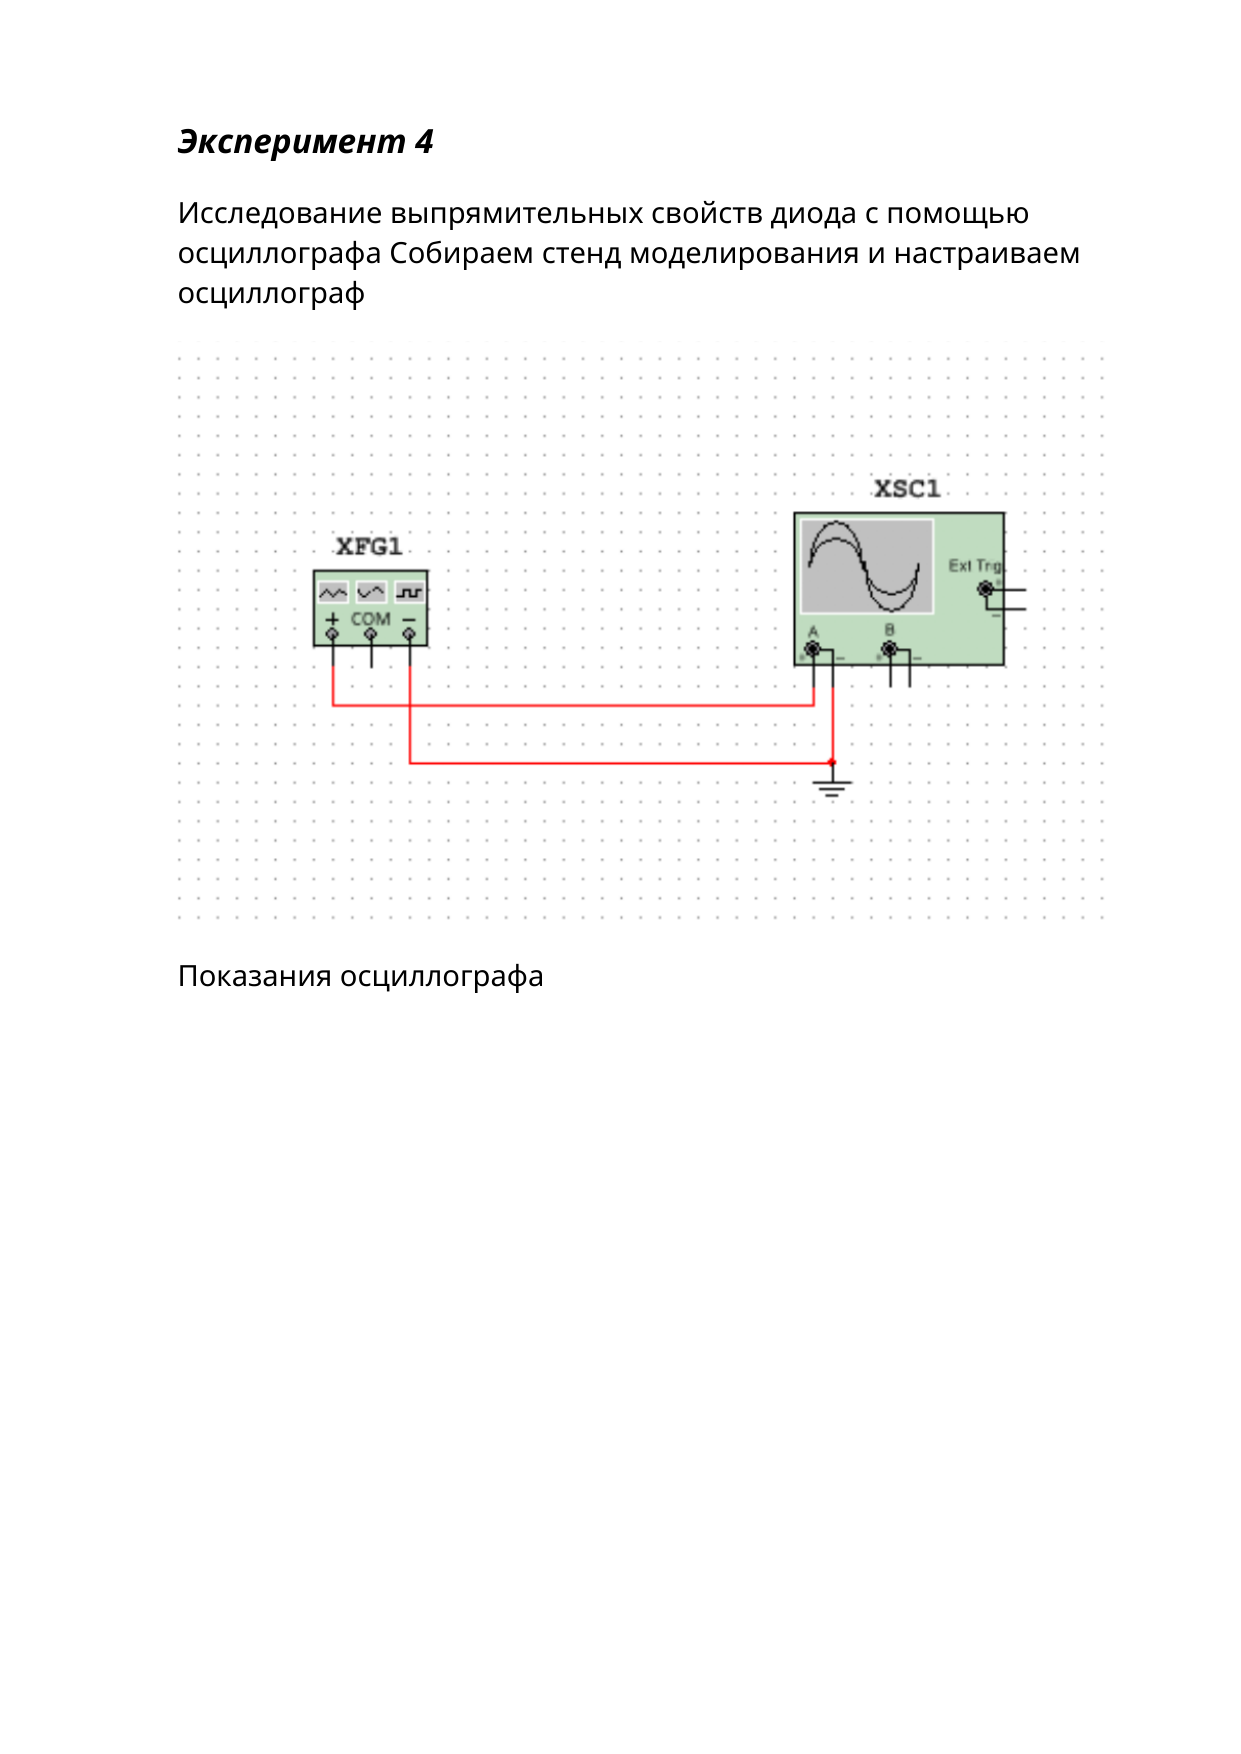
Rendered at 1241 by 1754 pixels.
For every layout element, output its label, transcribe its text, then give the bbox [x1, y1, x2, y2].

text Эксперимент 4 [177, 118, 1152, 163]
text Показания осциллографа [177, 956, 1152, 995]
picture [177, 341, 1117, 927]
text Исследование выпрямительных свойств диода с помощью осциллографа Собираем стенд моделирования и настраиваем осциллограф [177, 193, 1152, 312]
